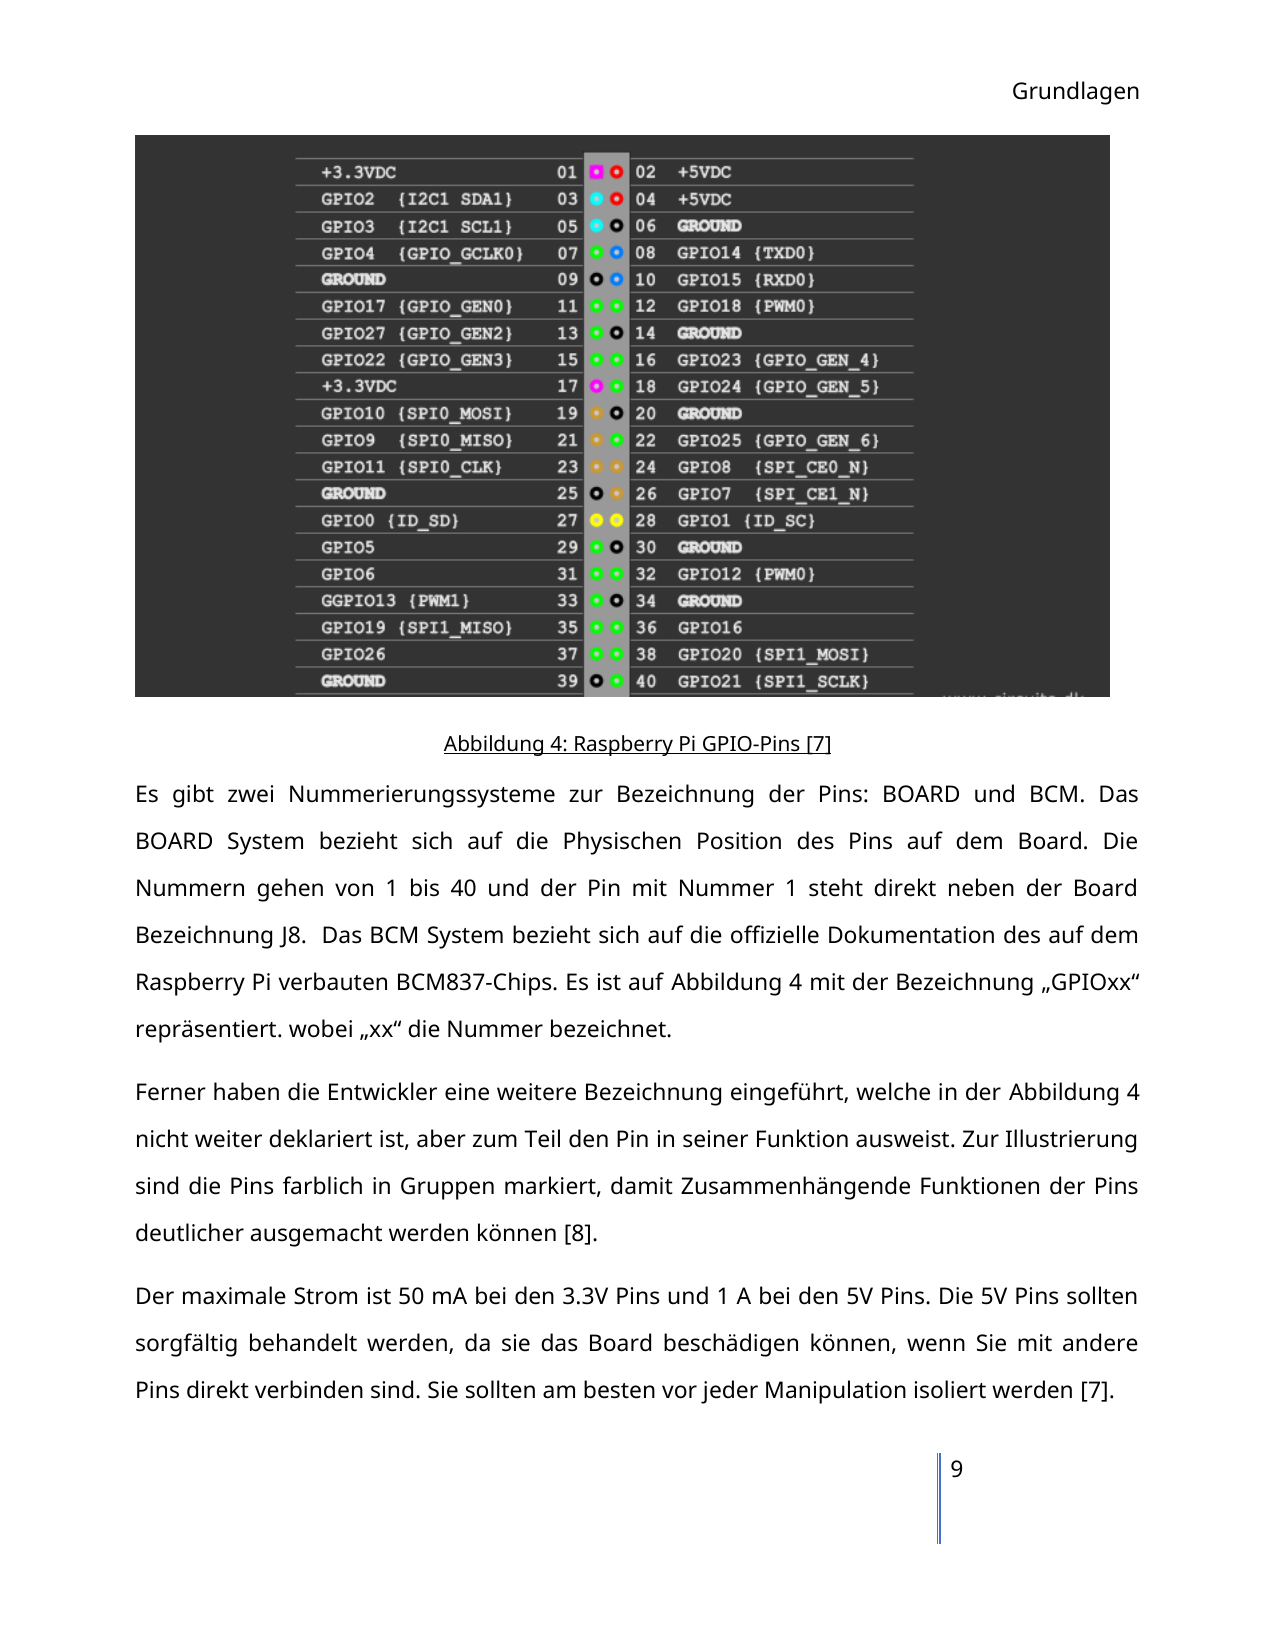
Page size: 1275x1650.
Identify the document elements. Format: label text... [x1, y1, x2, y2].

text Ferner haben die Entwickler eine weitere Bezeichnung eingeführt, welche in der Abbildung 4 nicht weiter deklariert ist, aber zum Teil den Pin in seiner Funktion ausweist. Zur Illustrierung sind die Pins farblich in Gruppen markiert, damit Zusammenhängende Funktionen der Pins deutlicher ausgemacht werden können. [135, 1076, 1140, 1248]
picture [135, 135, 1110, 697]
text Der maximale Strom ist 50 mA bei den 3.3V Pins und 1 A bei den 5V Pins. Die 5V Pins sollten sorgfältig behandelt werden, da sie das Board beschädigen können, wenn Sie mit andere Pins direkt verbinden sind. Sie sollten am besten vor jeder Manipulation isoliert werden. [135, 1280, 1140, 1405]
text Es gibt zwei Nummerierungssysteme zur Bezeichnung der Pins: BOARD und BCM. Das BOARD System bezieht sich auf die Physischen Position des Pins auf dem Board. Die Nummern gehen von 1 bis 40 und der Pin mit Nummer 1 steht direkt neben der Board Bezeichnung J8. Das BCM System bezieht sich auf die offizielle Dokumentation des auf dem Raspberry Pi verbauten BCM837-Chips. Es ist auf Abbildung 4 mit der Bezeichnung „GPIOxx“ repräsentiert. wobei „xx“ die Nummer bezeichnet. [135, 778, 1140, 1044]
text Abbildung : Raspberry Pi GPIO-Pins [135, 729, 1140, 757]
